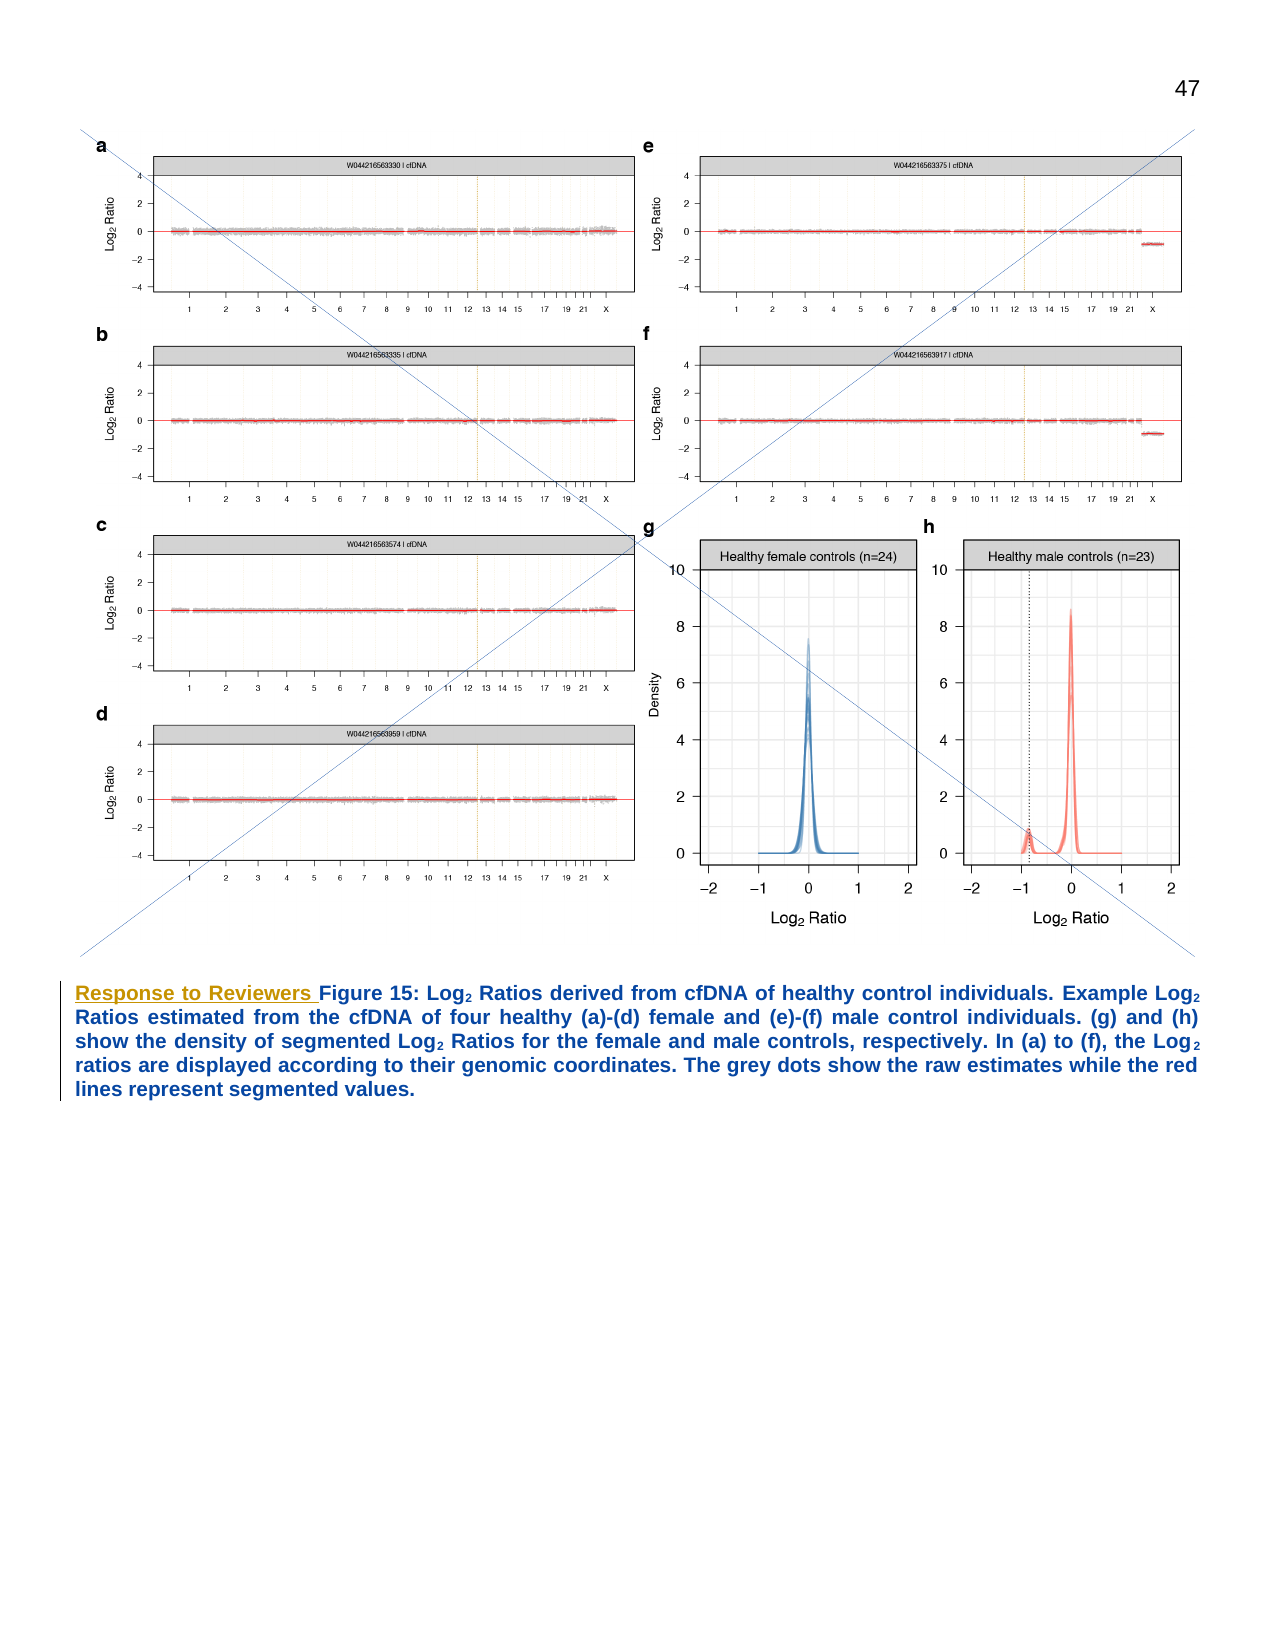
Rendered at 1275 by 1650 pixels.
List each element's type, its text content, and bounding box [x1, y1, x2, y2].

picture [96, 142, 636, 944]
picture [639, 131, 1195, 945]
picture [96, 129, 1193, 542]
text Figure 15: Log2 Ratios derived from cfDNA of healthy control individuals. Example Log2 Ratios estimated from the cfDNA of four healthy (a)-(d) female and (e)-(f) male control individuals. (g) and (h) show the density of segmented Log2 Ratios for the female and male controls, respectively. In (a) to (f), the Log2 ratios are displayed according to their genomic coordinates. The grey dots show the raw estimates while the red lines represent segmented values. [75, 981, 1200, 1101]
picture [98, 544, 1177, 945]
